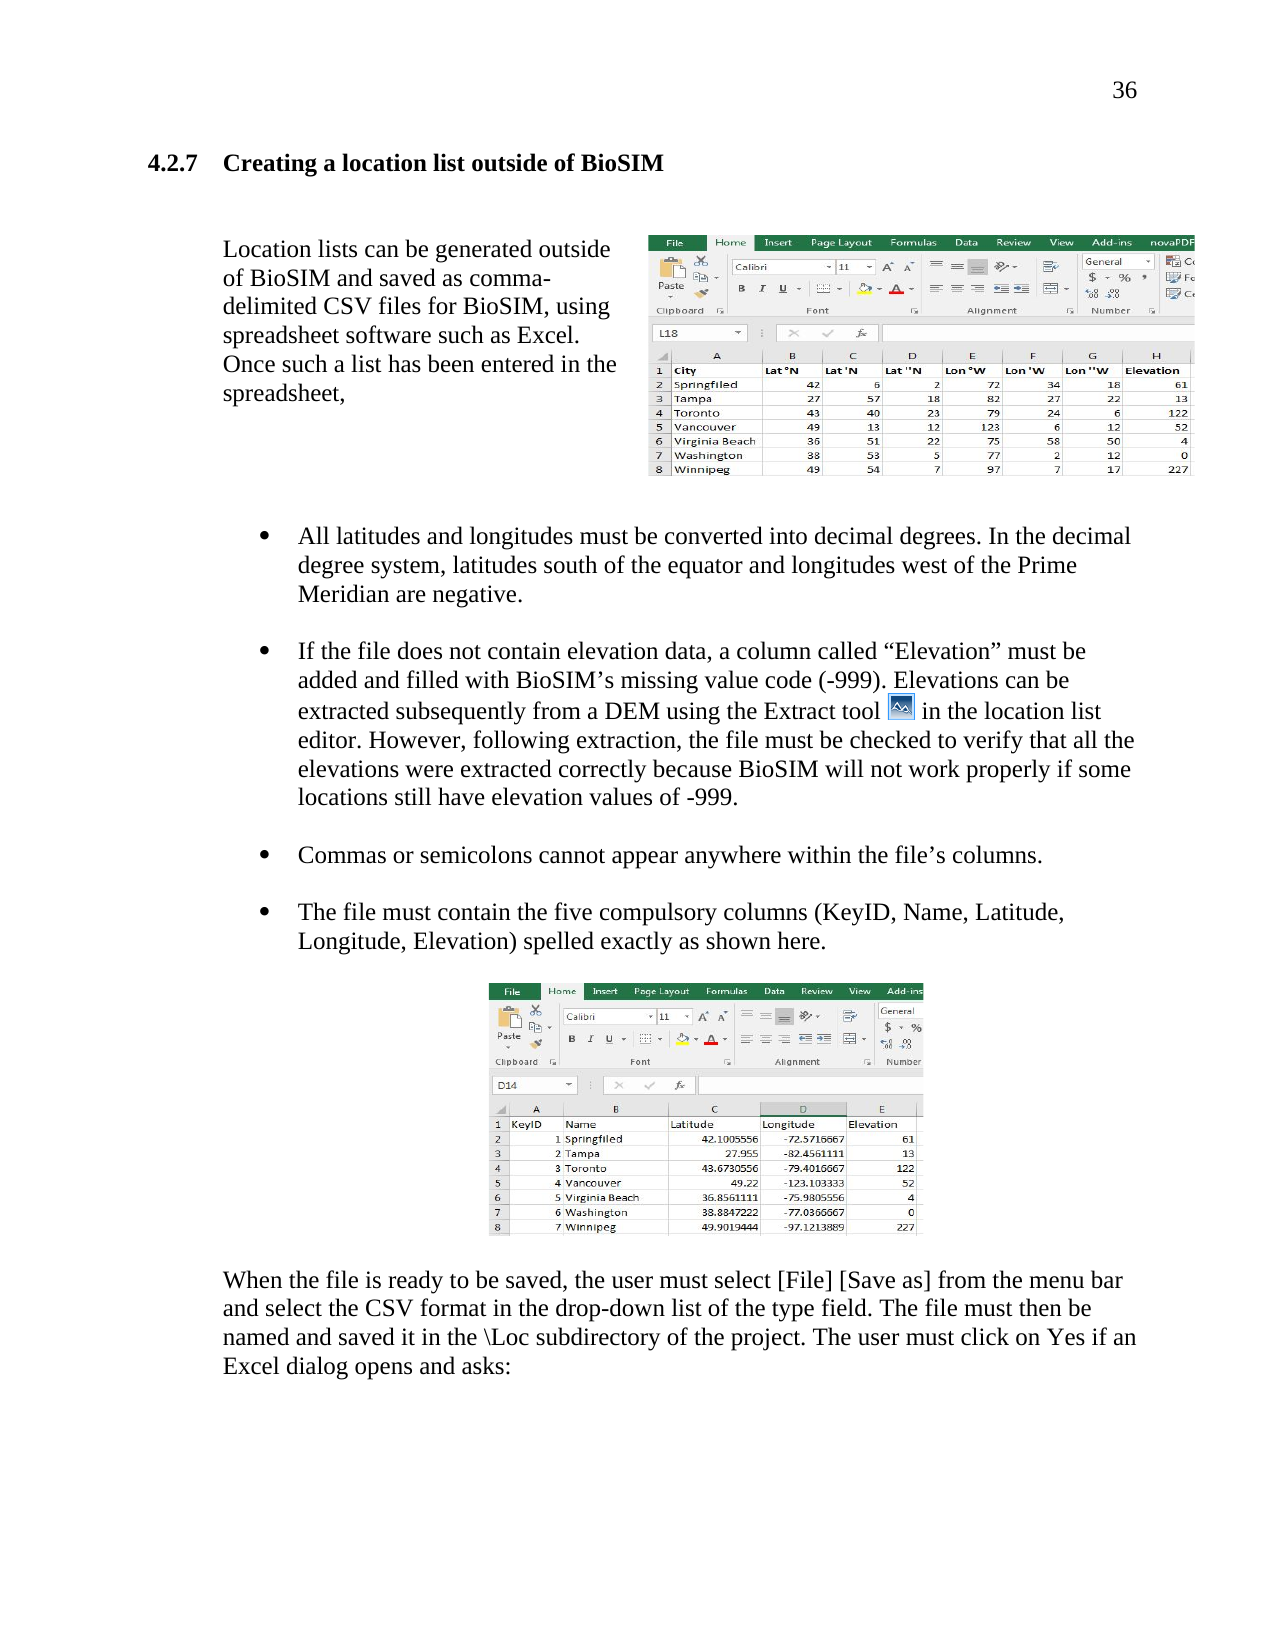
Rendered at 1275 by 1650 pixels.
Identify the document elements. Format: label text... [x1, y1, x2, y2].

text When the file is ready to be saved, the user must select [File] [Save as] from the menu bar and select the CSV format in the drop-down list of the type field. The file must then be named and saved it in the \Loc subdirectory of the project. The user must click on Yes if an Excel dialog opens and asks: [223, 1265, 1137, 1380]
picture [488, 983, 924, 1236]
list If the file does not contain elevation data, a column called “Elevation” must be added and filled with BioSIM’s missing value code (-999). Elevations can be extracted subsequently from a DEM using the Extract tool in the location list editor. However, following extraction, the file must be checked to verify that all the elevations were extracted correctly because BioSIM will not work properly if some locations still have elevation values of -999. [260, 636, 1137, 811]
picture [887, 693, 916, 720]
text Location lists can be generated outside of BioSIM and saved as comma-delimited CSV files for BioSIM, using spreadsheet software such as Excel. Once such a list has been entered in the spreadsheet, [223, 234, 1137, 406]
subtitle Creating a location list outside of BioSIM [148, 148, 1137, 176]
list The file must contain the five compulsory columns (KeyID, Name, Latitude, Longitude, Elevation) spelled exactly as shown here. [260, 897, 1137, 955]
list All latitudes and longitudes must be converted into decimal degrees. In the decimal degree system, latitudes south of the equator and longitudes west of the Prime Meridian are negative. [260, 521, 1137, 608]
picture [648, 235, 1195, 476]
list Commas or semicolons cannot appear anywhere within the file’s columns. [260, 840, 1137, 869]
